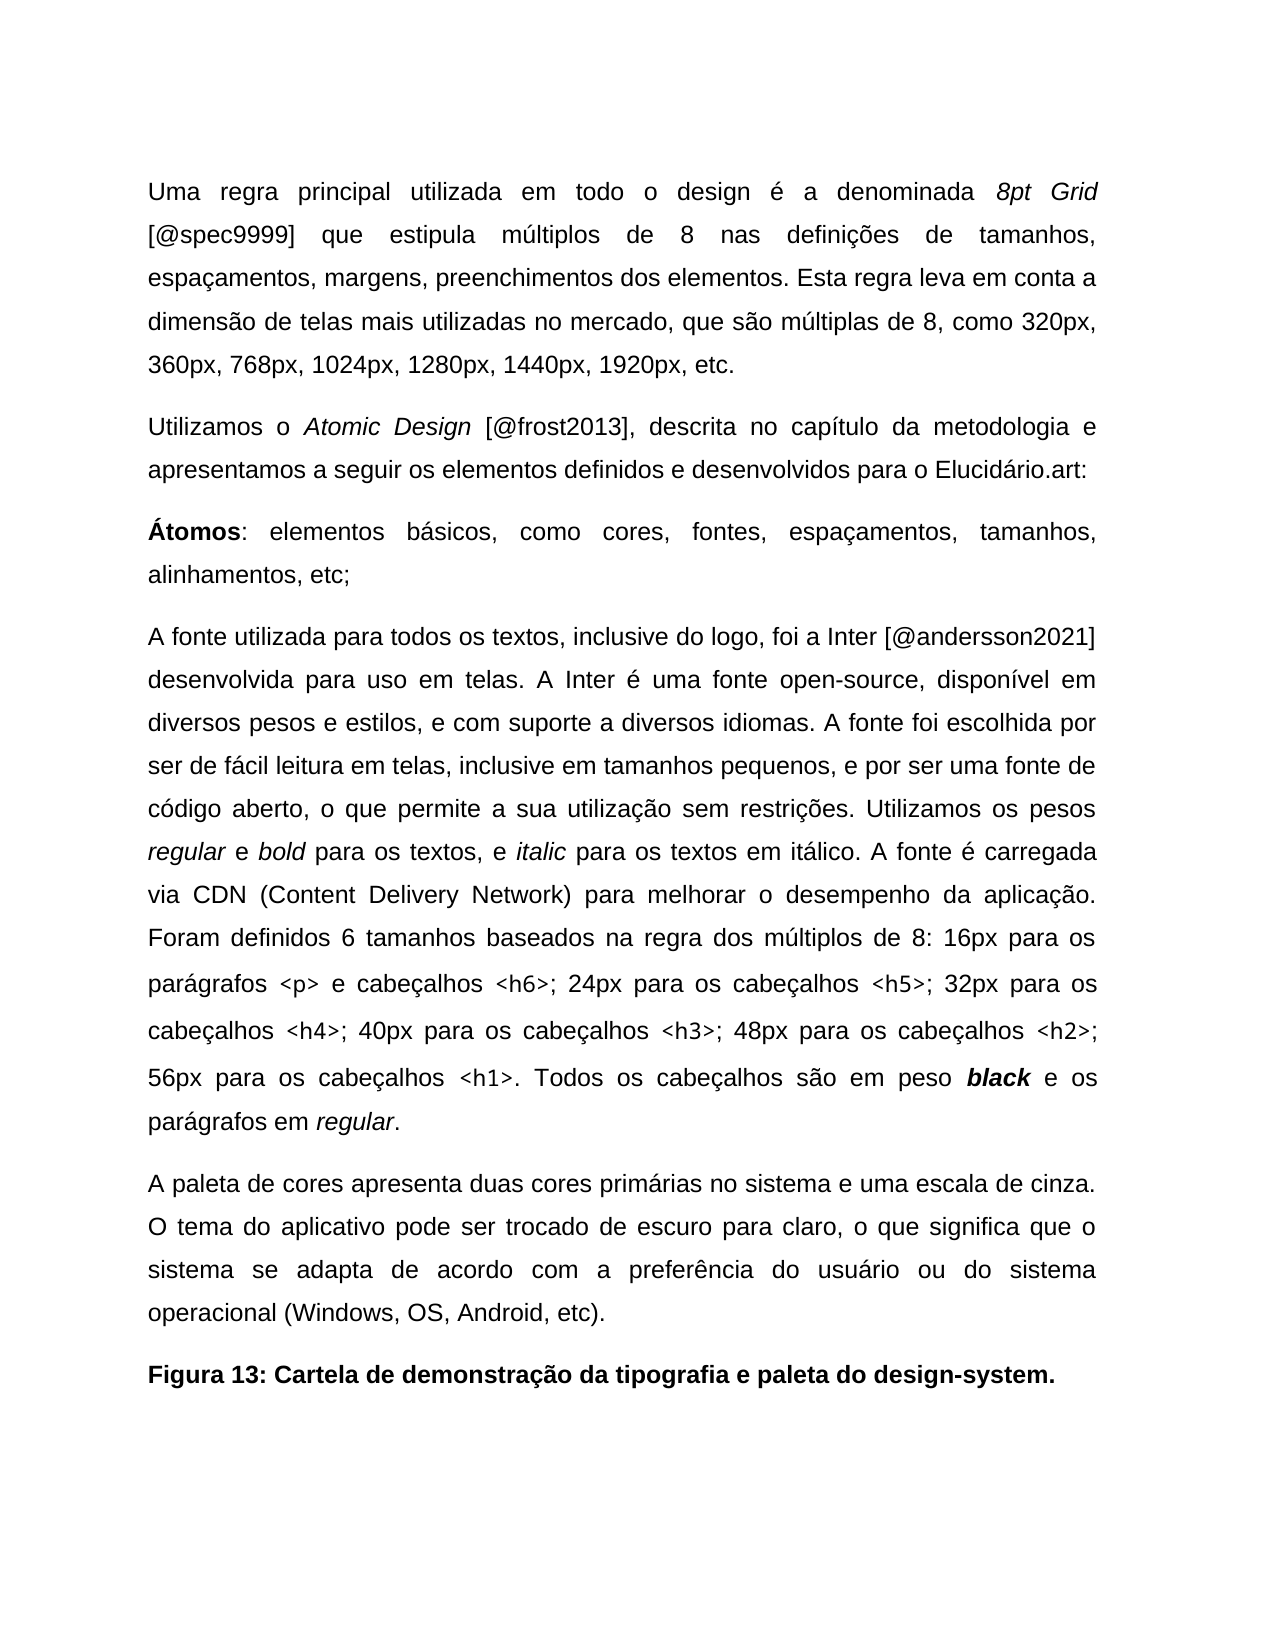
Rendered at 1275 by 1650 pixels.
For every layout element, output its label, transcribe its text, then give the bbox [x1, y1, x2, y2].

text Utilizamos o Atomic Design [@frost2013], descrita no capítulo da metodologia e apresentamos a seguir os elementos definidos e desenvolvidos para o Elucidário.art: [148, 412, 1098, 483]
text A fonte utilizada para todos os textos, inclusive do logo, foi a Inter [@andersson2021] desenvolvida para uso em telas. A Inter é uma fonte open-source, disponível em diversos pesos e estilos, e com suporte a diversos idiomas. A fonte foi escolhida por ser de fácil leitura em telas, inclusive em tamanhos pequenos, e por ser uma fonte de código aberto, o que permite a sua utilização sem restrições. Utilizamos os pesos regular e bold para os textos, e italic para os textos em itálico. A fonte é carregada via CDN (Content Delivery Network) para melhorar o desempenho da aplicação. Foram definidos 6 tamanhos baseados na regra dos múltiplos de 8: 16px para os parágrafos <p> e cabeçalhos <h6>; 24px para os cabeçalhos <h5>; 32px para os cabeçalhos <h4>; 40px para os cabeçalhos <h3>; 48px para os cabeçalhos <h2>; 56px para os cabeçalhos <h1>. Todos os cabeçalhos são em peso black e os parágrafos em regular. [148, 622, 1098, 1136]
text A paleta de cores apresenta duas cores primárias no sistema e uma escala de cinza. O tema do aplicativo pode ser trocado de escuro para claro, o que significa que o sistema se adapta de acordo com a preferência do usuário ou do sistema operacional (Windows, OS, Android, etc). [148, 1169, 1098, 1327]
text Uma regra principal utilizada em todo o design é a denominada 8pt Grid [@spec9999] que estipula múltiplos de 8 nas definições de tamanhos, espaçamentos, margens, preenchimentos dos elementos. Esta regra leva em conta a dimensão de telas mais utilizadas no mercado, que são múltiplas de 8, como 320px, 360px, 768px, 1024px, 1280px, 1440px, 1920px, etc. [148, 177, 1098, 378]
text Átomos: elementos básicos, como cores, fontes, espaçamentos, tamanhos, alinhamentos, etc; [148, 517, 1098, 588]
text Figura 13: Cartela de demonstração da tipografia e paleta do design-system. [148, 1360, 1098, 1389]
